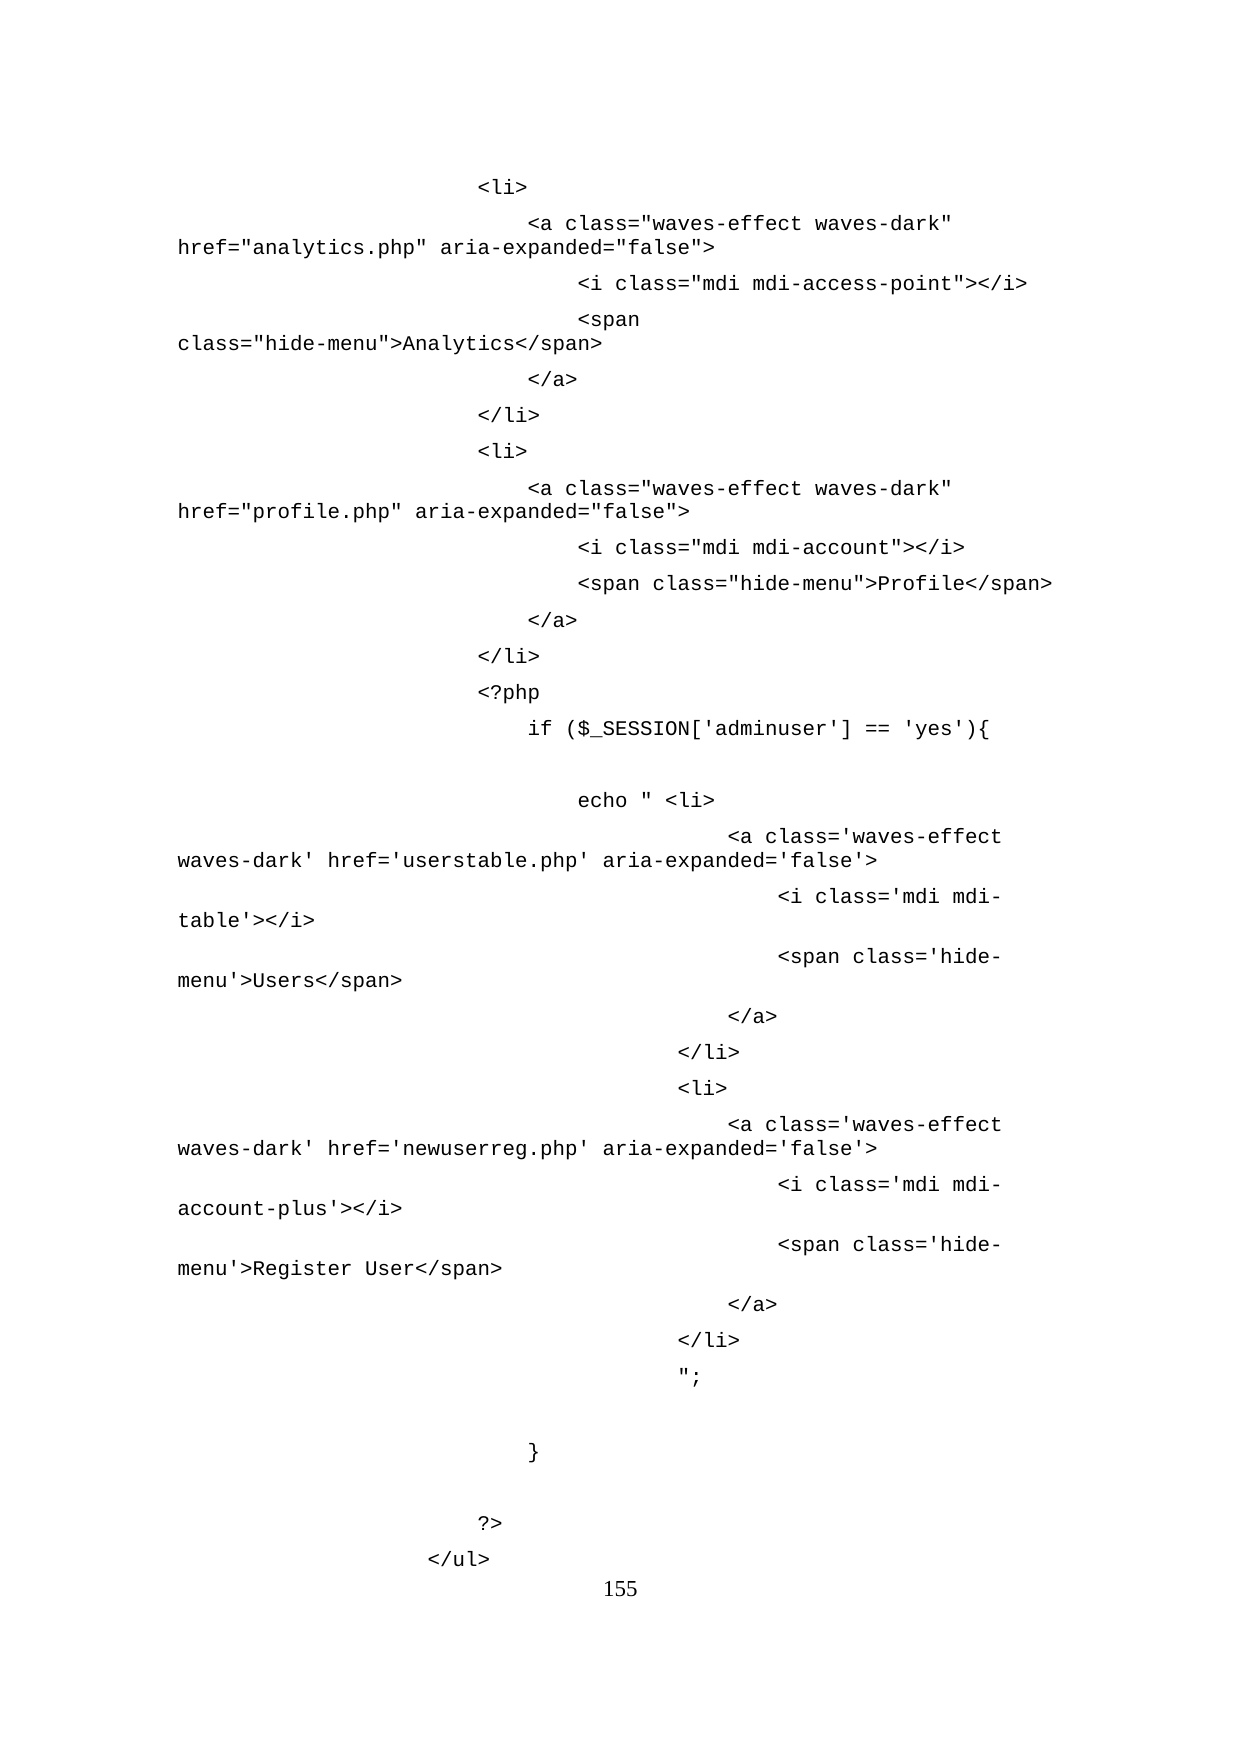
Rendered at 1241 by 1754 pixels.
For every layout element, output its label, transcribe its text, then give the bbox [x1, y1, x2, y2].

text </a> [177, 609, 1063, 633]
text <a class="waves-effect waves-dark" href="profile.php" aria-expanded="false"> [177, 477, 1063, 525]
text <i class="mdi mdi-access-point"></i> [177, 273, 1063, 297]
text </a> [177, 369, 1063, 393]
text "; [177, 1366, 1063, 1389]
text <a class='waves-effect waves-dark' href='newuserreg.php' aria-expanded='false'> [177, 1114, 1063, 1162]
text <li> [177, 441, 1063, 465]
text <li> [177, 177, 1063, 201]
text </li> [177, 405, 1063, 429]
text <i class='mdi mdi-account-plus'></i> [177, 1174, 1063, 1221]
text </a> [177, 1006, 1063, 1029]
text </li> [177, 646, 1063, 669]
text <a class='waves-effect waves-dark' href='userstable.php' aria-expanded='false'> [177, 826, 1063, 874]
text echo " <li> [177, 790, 1063, 814]
text </ul> [177, 1549, 1063, 1573]
text <span class="hide-menu">Analytics</span> [177, 309, 1063, 357]
text <i class="mdi mdi-account"></i> [177, 537, 1063, 561]
text <span class='hide-menu'>Register User</span> [177, 1234, 1063, 1281]
text </a> [177, 1294, 1063, 1317]
text if ($_SESSION['adminuser'] == 'yes'){ [177, 718, 1063, 742]
text <span class="hide-menu">Profile</span> [177, 573, 1063, 597]
text <li> [177, 1078, 1063, 1102]
text <a class="waves-effect waves-dark" href="analytics.php" aria-expanded="false"> [177, 213, 1063, 261]
text ?> [177, 1513, 1063, 1537]
text } [177, 1441, 1063, 1464]
text <i class='mdi mdi-table'></i> [177, 886, 1063, 933]
text <span class='hide-menu'>Users</span> [177, 946, 1063, 993]
text </li> [177, 1042, 1063, 1066]
text <?php [177, 682, 1063, 706]
text </li> [177, 1330, 1063, 1353]
